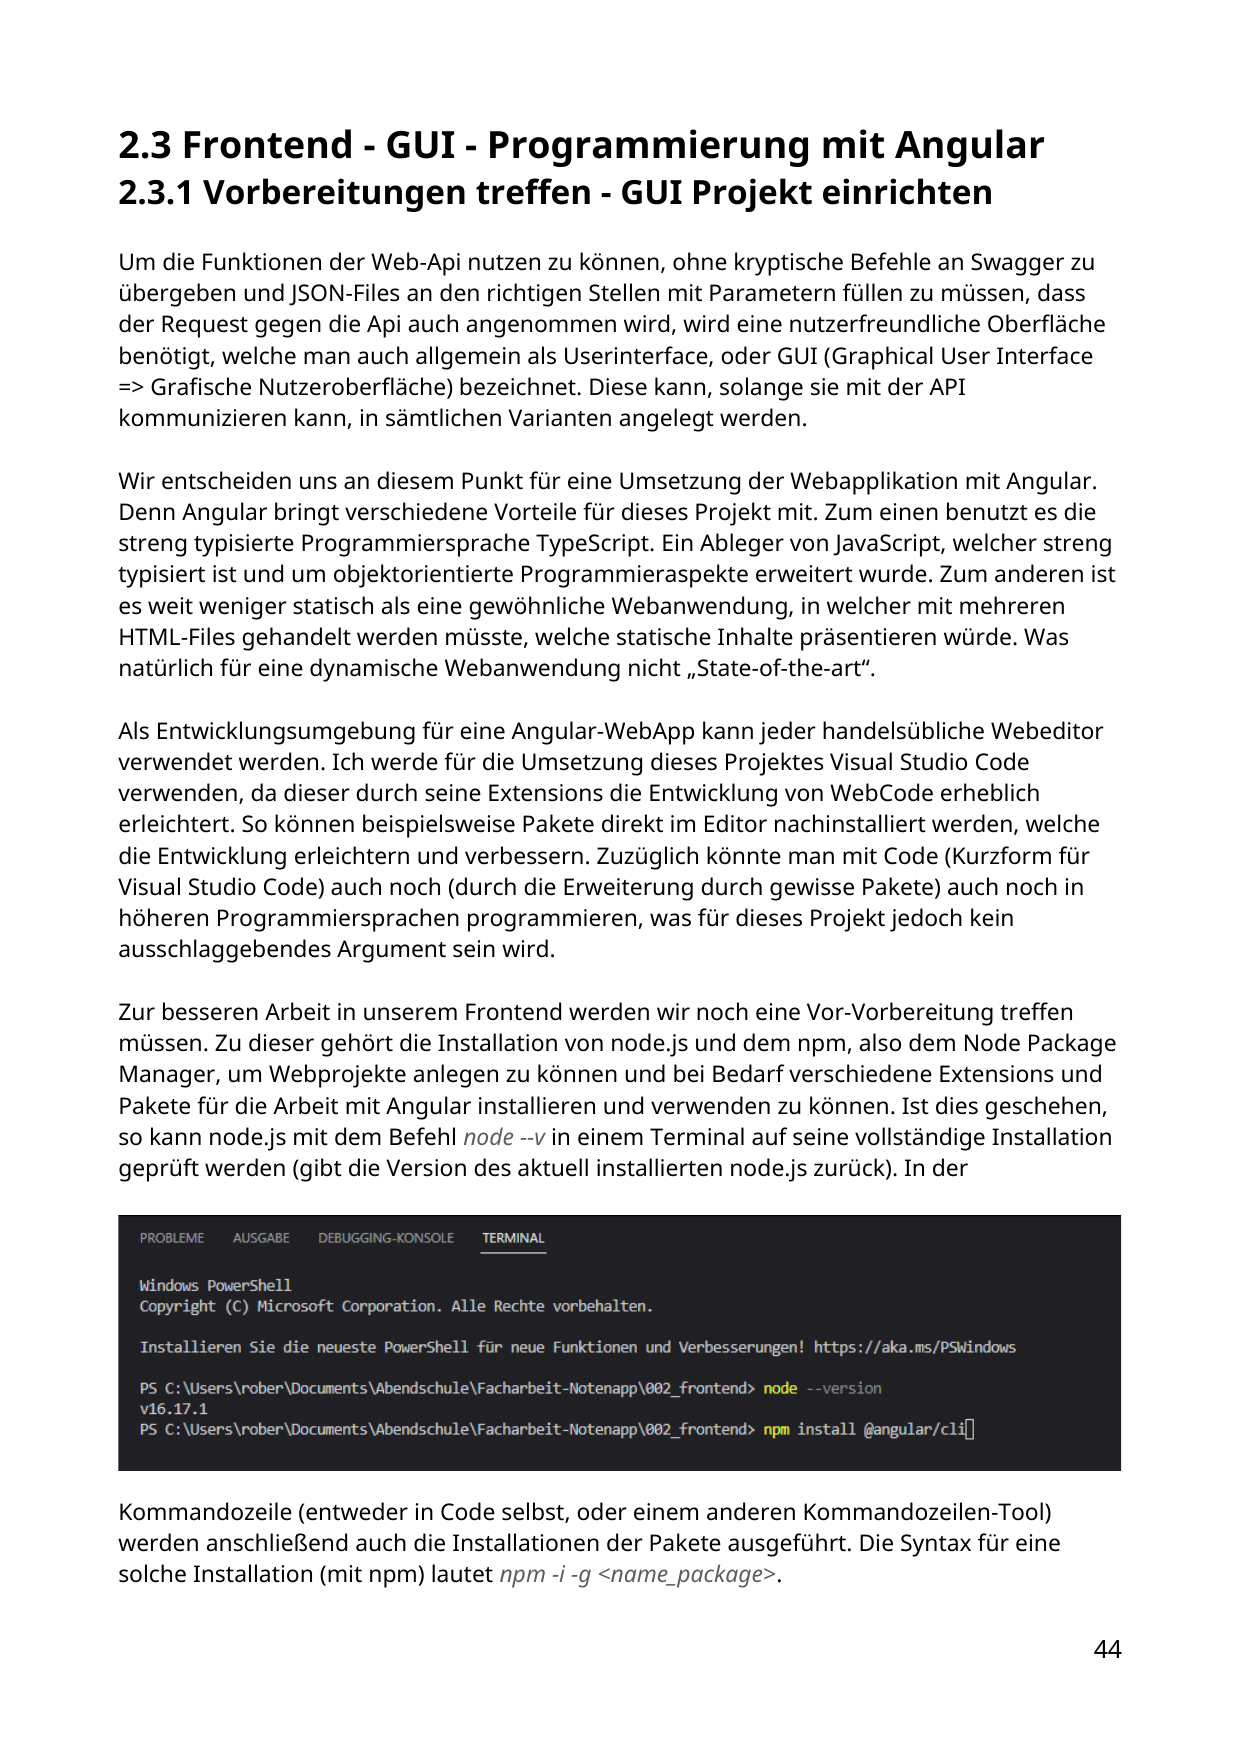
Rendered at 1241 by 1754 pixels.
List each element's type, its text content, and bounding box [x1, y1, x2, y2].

text Zur besseren Arbeit in unserem Frontend werden wir noch eine Vor-Vorbereitung treffen müssen. Zu dieser gehört die Installation von node.js und dem npm, also dem Node Package Manager, um Webprojekte anlegen zu können und bei Bedarf verschiedene Extensions und Pakete für die Arbeit mit Angular installieren und verwenden zu können. Ist dies geschehen, so kann node.js mit dem Befehl node --v in einem Terminal auf seine vollständige Installation geprüft werden (gibt die Version des aktuell installierten node.js zurück). In der Kommandozeile (entweder in Code selbst, oder einem anderen Kommandozeilen-Tool) werden anschließend auch die Installationen der Pakete ausgeführt. Die Syntax für eine solche Installation (mit npm) lautet npm -i -g <name_package>. [118, 1471, 1122, 1589]
text 2.3.1 Vorbereitungen treffen - GUI Projekt einrichten [118, 169, 1122, 214]
text Zur besseren Arbeit in unserem Frontend werden wir noch eine Vor-Vorbereitung treffen müssen. Zu dieser gehört die Installation von node.js und dem npm, also dem Node Package Manager, um Webprojekte anlegen zu können und bei Bedarf verschiedene Extensions und Pakete für die Arbeit mit Angular installieren und verwenden zu können. Ist dies geschehen, so kann node.js mit dem Befehl node --v in einem Terminal auf seine vollständige Installation geprüft werden (gibt die Version des aktuell installierten node.js zurück). In der Kommandozeile (entweder in Code selbst, oder einem anderen Kommandozeilen-Tool) werden anschließend auch die Installationen der Pakete ausgeführt. Die Syntax für eine solche Installation (mit npm) lautet npm -i -g <name_package>. [118, 996, 1122, 1215]
text Als Entwicklungsumgebung für eine Angular-WebApp kann jeder handelsübliche Webeditor verwendet werden. Ich werde für die Umsetzung dieses Projektes Visual Studio Code verwenden, da dieser durch seine Extensions die Entwicklung von WebCode erheblich erleichtert. So können beispielsweise Pakete direkt im Editor nachinstalliert werden, welche die Entwicklung erleichtern und verbessern. Zuzüglich könnte man mit Code (Kurzform für Visual Studio Code) auch noch (durch die Erweiterung durch gewisse Pakete) auch noch in höheren Programmiersprachen programmieren, was für dieses Projekt jedoch kein ausschlaggebendes Argument sein wird. [118, 714, 1122, 964]
text Um die Funktionen der Web-Api nutzen zu können, ohne kryptische Befehle an Swagger zu übergeben und JSON-Files an den richtigen Stellen mit Parametern füllen zu müssen, dass der Request gegen die Api auch angenommen wird, wird eine nutzerfreundliche Oberfläche benötigt, welche man auch allgemein als Userinterface, oder GUI (Graphical User Interface => Grafische Nutzeroberfläche) bezeichnet. Diese kann, solange sie mit der API kommunizieren kann, in sämtlichen Varianten angelegt werden. [118, 246, 1122, 433]
picture [117, 1215, 1122, 1471]
text Wir entscheiden uns an diesem Punkt für eine Umsetzung der Webapplikation mit Angular. Denn Angular bringt verschiedene Vorteile für dieses Projekt mit. Zum einen benutzt es die streng typisierte Programmiersprache TypeScript. Ein Ableger von JavaScript, welcher streng typisiert ist und um objektorientierte Programmieraspekte erweitert wurde. Zum anderen ist es weit weniger statisch als eine gewöhnliche Webanwendung, in welcher mit mehreren HTML-Files gehandelt werden müsste, welche statische Inhalte präsentieren würde. Was natürlich für eine dynamische Webanwendung nicht „State-of-the-art“. [118, 464, 1122, 683]
text 2.3 Frontend - GUI - Programmierung mit Angular [118, 118, 1122, 169]
